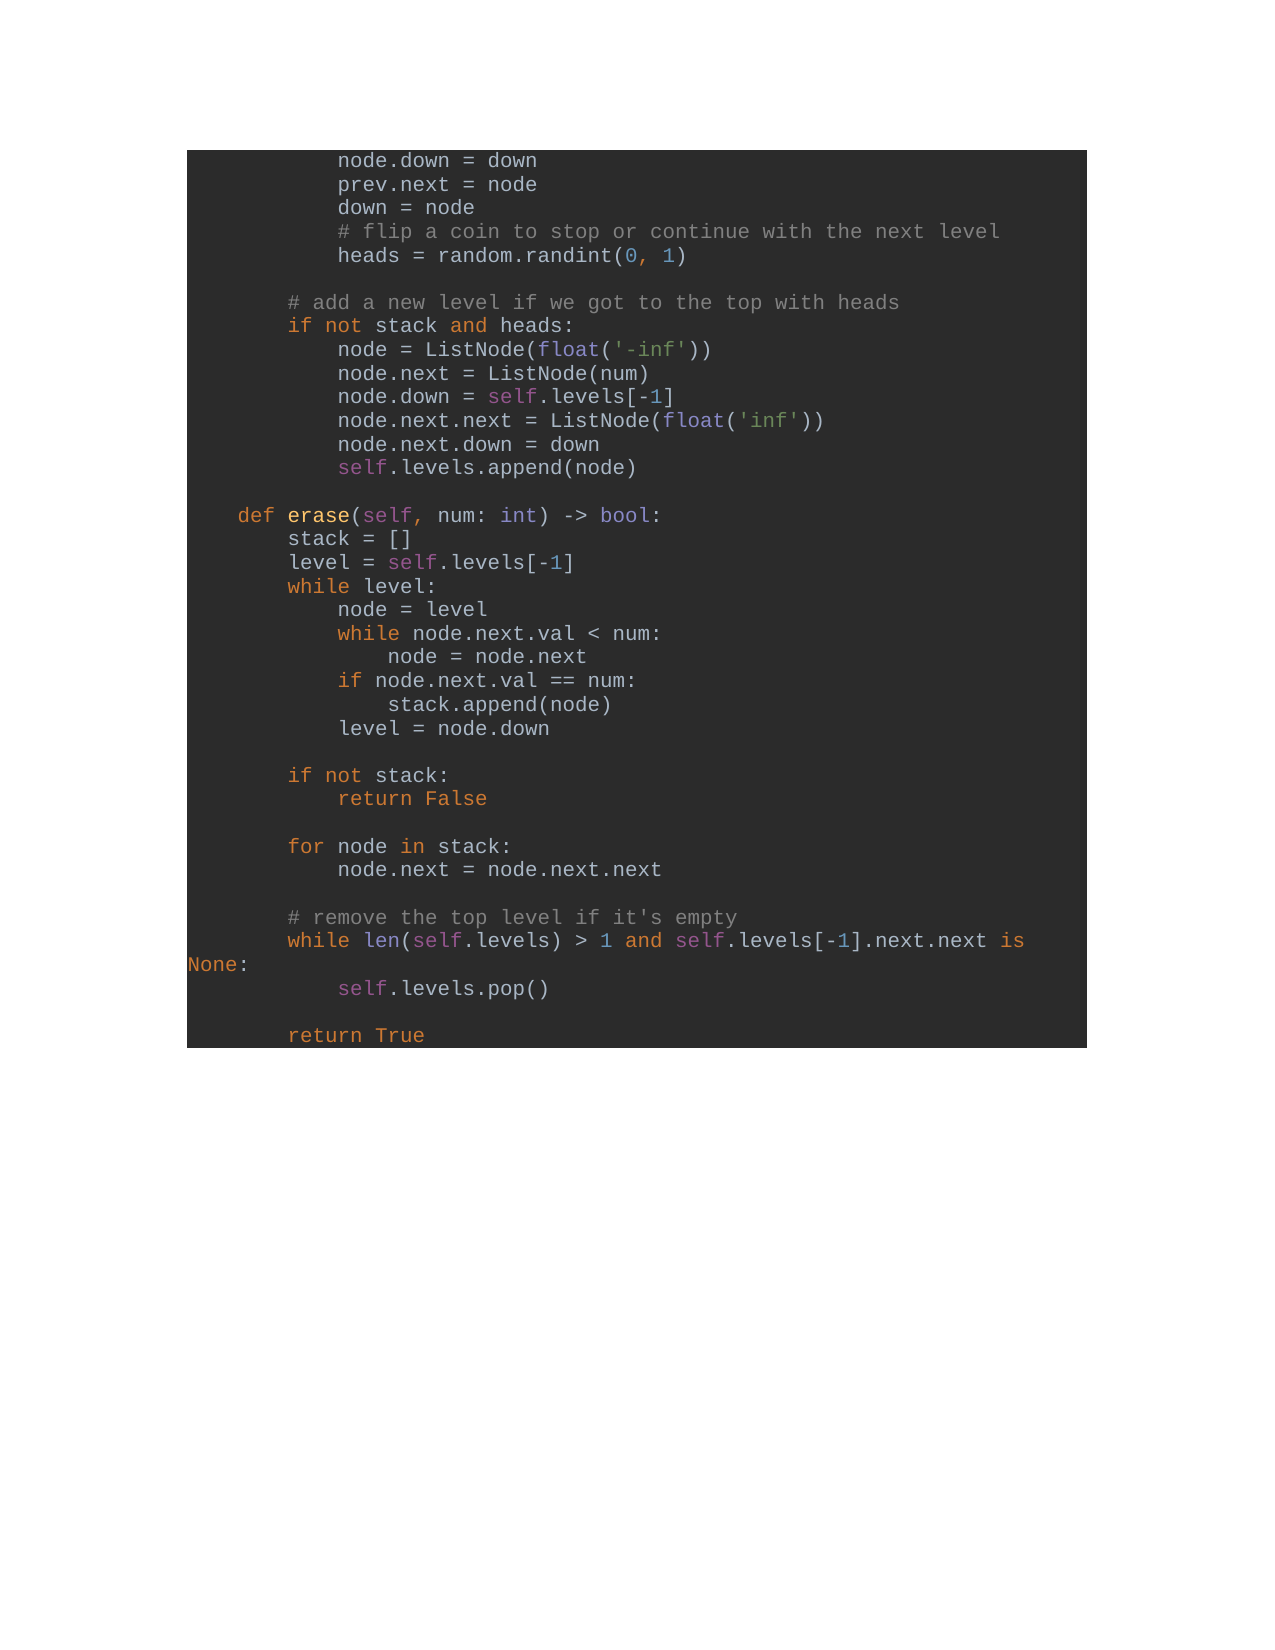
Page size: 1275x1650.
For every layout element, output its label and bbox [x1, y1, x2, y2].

text [187, 150, 1087, 1048]
